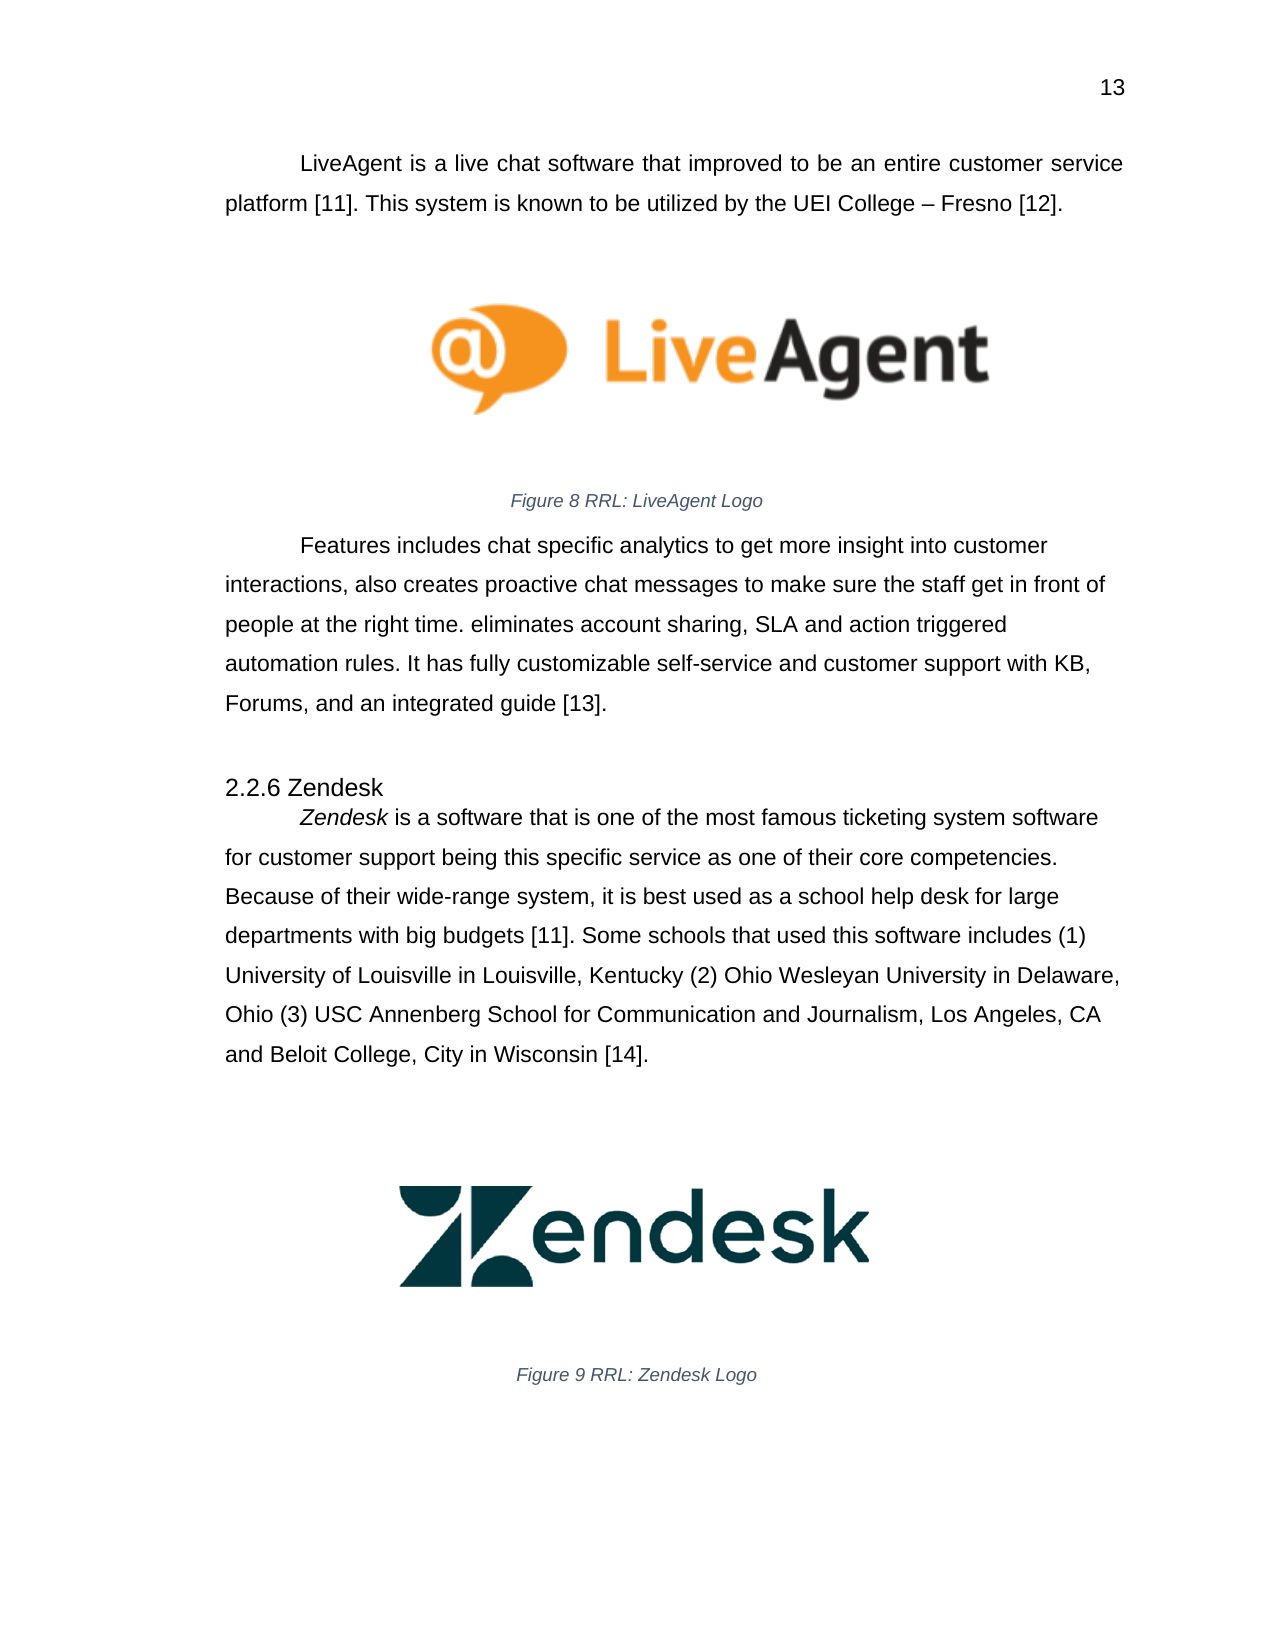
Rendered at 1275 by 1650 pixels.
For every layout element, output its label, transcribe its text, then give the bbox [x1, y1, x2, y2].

text Features includes chat specific analytics to get more insight into customer interactions, also creates proactive chat messages to make sure the staff get in front of people at the right time. eliminates account sharing, SLA and action triggered automation rules. It has fully customizable self-service and customer support with KB, Forums, and an integrated guide. [225, 532, 1125, 716]
text Figure 9 RRL: Zendesk Logo [150, 1364, 1125, 1386]
list Zendesk is a software that is one of the most famous ticketing system software for customer support being this specific service as one of their core competencies. Because of their wide-range system, it is best used as a school help desk for large departments with big budgets. Some schools that used this software includes (1) University of Louisville in Louisville, Kentucky (2) Ohio Wesleyan University in Delaware, Ohio (3) USC Annenberg School for Communication and Journalism, Los Angeles, CA and Beloit College, City in Wisconsin. [225, 804, 1125, 1067]
subtitle 2.2.6 Zendesk [225, 773, 1125, 802]
picture [384, 228, 1041, 477]
text LiveAgent is a live chat software that improved to be an entire customer service platform. This system is known to be utilized by the UEI College – Fresno. [225, 150, 1125, 216]
text Figure 8 RRL: LiveAgent Logo [150, 489, 1125, 511]
picture [312, 1153, 964, 1335]
